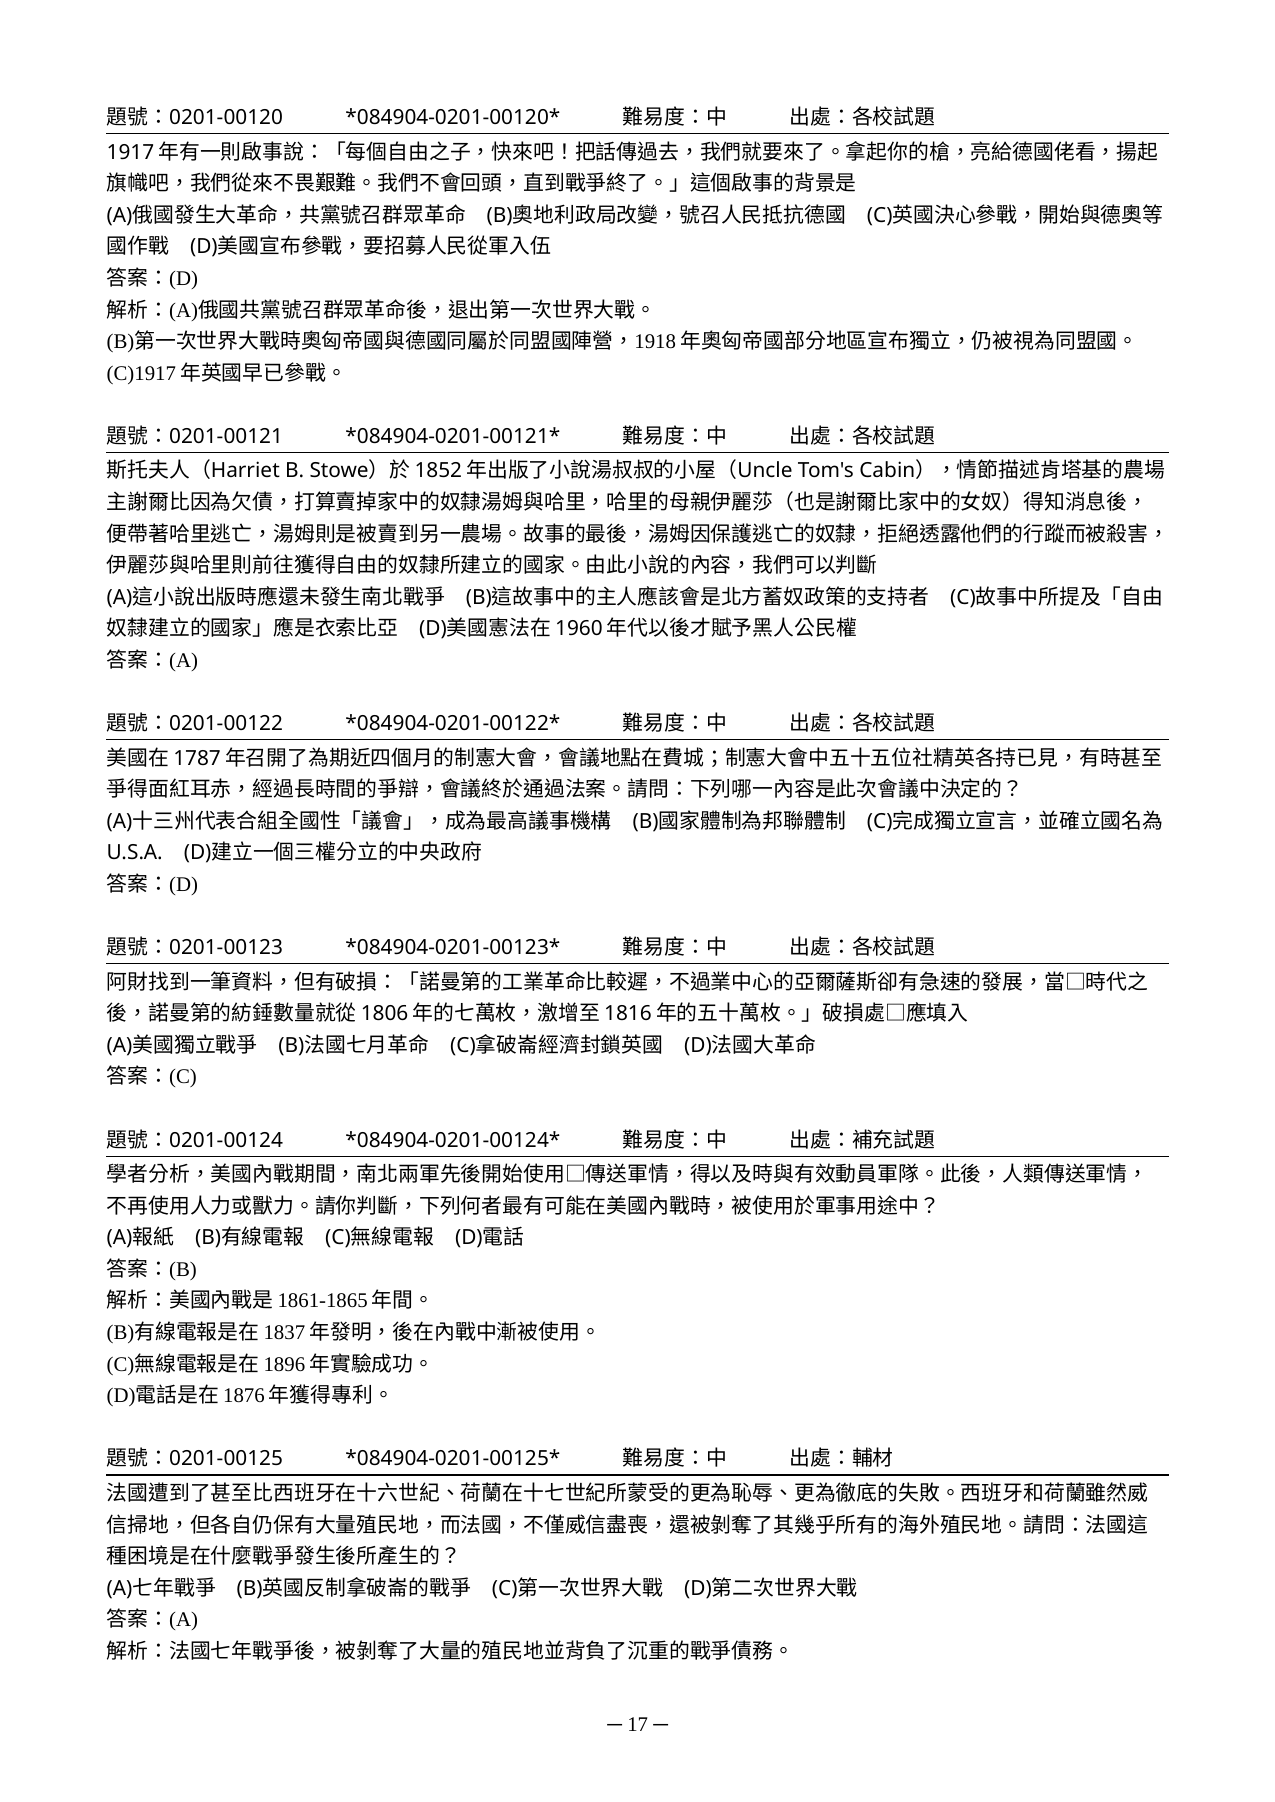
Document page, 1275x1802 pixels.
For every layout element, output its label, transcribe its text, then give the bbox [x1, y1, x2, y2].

text 答案：(B) [106, 1252, 1169, 1283]
text 美國在1787年召開了為期近四個月的制憲大會，會議地點在費城；制憲大會中五十五位社精英各持已見，有時甚至爭得面紅耳赤，經過長時間的爭辯，會議終於通過法案。請問：下列哪一內容是此次會議中決定的？ (A)十三州代表合組全國性「議會」，成為最高議事機構 (B)國家體制為邦聯體制 (C)完成獨立宣言，並確立國名為U.S.A. (D)建立一個三權分立的中央政府 [106, 740, 1169, 867]
text 答案：(D) [106, 261, 1169, 292]
text 阿財找到一筆資料，但有破損：「諾曼第的工業革命比較遲，不過業中心的亞爾薩斯卻有急速的發展，當□時代之後，諾曼第的紡錘數量就從1806年的七萬枚，激增至1816年的五十萬枚。」破損處□應填入 (A)美國獨立戰爭 (B)法國七月革命 (C)拿破崙經濟封鎖英國 (D)法國大革命 [106, 964, 1169, 1059]
text 解析：(A)俄國共黨號召群眾革命後，退出第一次世界大戰。 (B)第一次世界大戰時奧匈帝國與德國同屬於同盟國陣營，1918年奧匈帝國部分地區宣布獨立，仍被視為同盟國。 (C)1917年英國早已參戰。 [106, 292, 1169, 387]
text 答案：(C) [106, 1059, 1169, 1091]
text 答案：(A) [106, 1602, 1169, 1633]
text 題號：0201-00122 *084904-0201-00122* 難易度：中 出處：各校試題 [106, 706, 1169, 739]
text 答案：(A) [106, 642, 1169, 674]
text 題號：0201-00124 *084904-0201-00124* 難易度：中 出處：補充試題 [106, 1122, 1169, 1156]
text 解析：美國內戰是1861-1865年間。 (B)有線電報是在1837年發明，後在內戰中漸被使用。 (C)無線電報是在1896年實驗成功。 (D)電話是在1876年獲得專利。 [106, 1283, 1169, 1409]
text 解析：法國七年戰爭後，被剝奪了大量的殖民地並背負了沉重的戰爭債務。 [106, 1633, 1169, 1665]
text 題號：0201-00123 *084904-0201-00123* 難易度：中 出處：各校試題 [106, 930, 1169, 963]
text 學者分析，美國內戰期間，南北兩軍先後開始使用□傳送軍情，得以及時與有效動員軍隊。此後，人類傳送軍情，不再使用人力或獸力。請你判斷，下列何者最有可能在美國內戰時，被使用於軍事用途中？ (A)報紙 (B)有線電報 (C)無線電報 (D)電話 [106, 1157, 1169, 1252]
text 題號：0201-00121 *084904-0201-00121* 難易度：中 出處：各校試題 [106, 418, 1169, 452]
text 斯托夫人（Harriet B. Stowe）於1852年出版了小說湯叔叔的小屋（Uncle Tom's Cabin），情節描述肯塔基的農場主謝爾比因為欠債，打算賣掉家中的奴隸湯姆與哈里，哈里的母親伊麗莎（也是謝爾比家中的女奴）得知消息後，便帶著哈里逃亡，湯姆則是被賣到另一農場。故事的最後，湯姆因保護逃亡的奴隸，拒絕透露他們的行蹤而被殺害，伊麗莎與哈里則前往獲得自由的奴隸所建立的國家。由此小說的內容，我們可以判斷 (A)這小說出版時應還未發生南北戰爭 (B)這故事中的主人應該會是北方蓄奴政策的支持者 (C)故事中所提及「自由奴隸建立的國家」應是衣索比亞 (D)美國憲法在1960年代以後才賦予黑人公民權 [106, 453, 1169, 642]
text 答案：(D) [106, 867, 1169, 898]
text 題號：0201-00125 *084904-0201-00125* 難易度：中 出處：輔材 [106, 1441, 1169, 1474]
text 1917年有一則啟事說：「每個自由之子，快來吧！把話傳過去，我們就要來了。拿起你的槍，亮給德國佬看，揚起旗幟吧，我們從來不畏艱難。我們不會回頭，直到戰爭終了。」這個啟事的背景是 (A)俄國發生大革命，共黨號召群眾革命 (B)奧地利政局改變，號召人民抵抗德國 (C)英國決心參戰，開始與德奧等國作戰 (D)美國宣布參戰，要招募人民從軍入伍 [106, 134, 1169, 261]
text 法國遭到了甚至比西班牙在十六世紀、荷蘭在十七世紀所蒙受的更為恥辱、更為徹底的失敗。西班牙和荷蘭雖然威信掃地，但各自仍保有大量殖民地，而法國，不僅威信盡喪，還被剝奪了其幾乎所有的海外殖民地。請問：法國這種困境是在什麼戰爭發生後所產生的？ (A)七年戰爭 (B)英國反制拿破崙的戰爭 (C)第一次世界大戰 (D)第二次世界大戰 [106, 1476, 1169, 1602]
text 題號：0201-00120 *084904-0201-00120* 難易度：中 出處：各校試題 [106, 100, 1169, 133]
